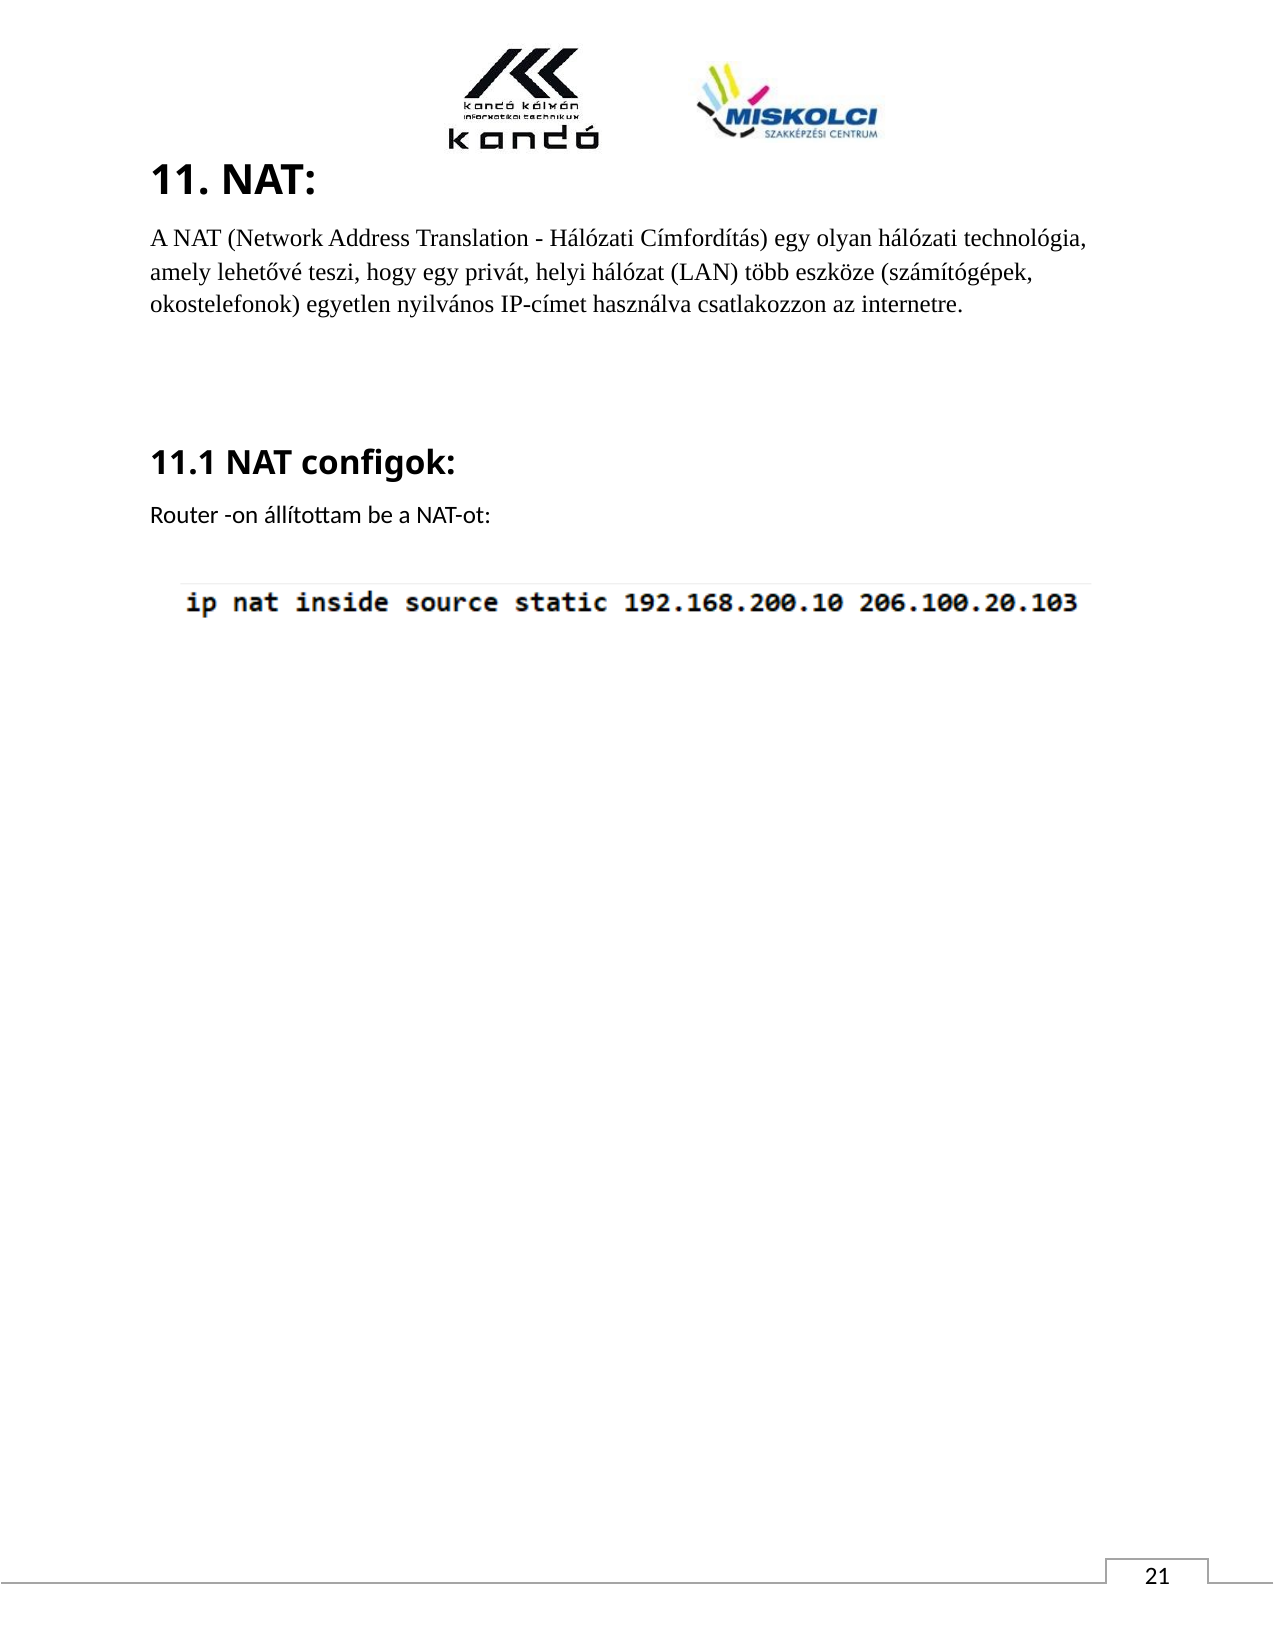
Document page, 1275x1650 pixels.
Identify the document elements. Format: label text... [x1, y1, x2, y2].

text Router -on állítottam be a NAT-ot: [150, 499, 1125, 530]
text A NAT (Network Address Translation - Hálózati Címfordítás) egy olyan hálózati technológia, amely lehetővé teszi, hogy egy privát, helyi hálózat (LAN) több eszköze (számítógépek, okostelefonok) egyetlen nyilvános IP-címet használva csatlakozzon az internetre. [150, 223, 1125, 318]
picture [178, 583, 1091, 626]
subtitle 11.1 NAT configok: [150, 439, 1125, 484]
subtitle 11. NAT: [150, 150, 1125, 207]
